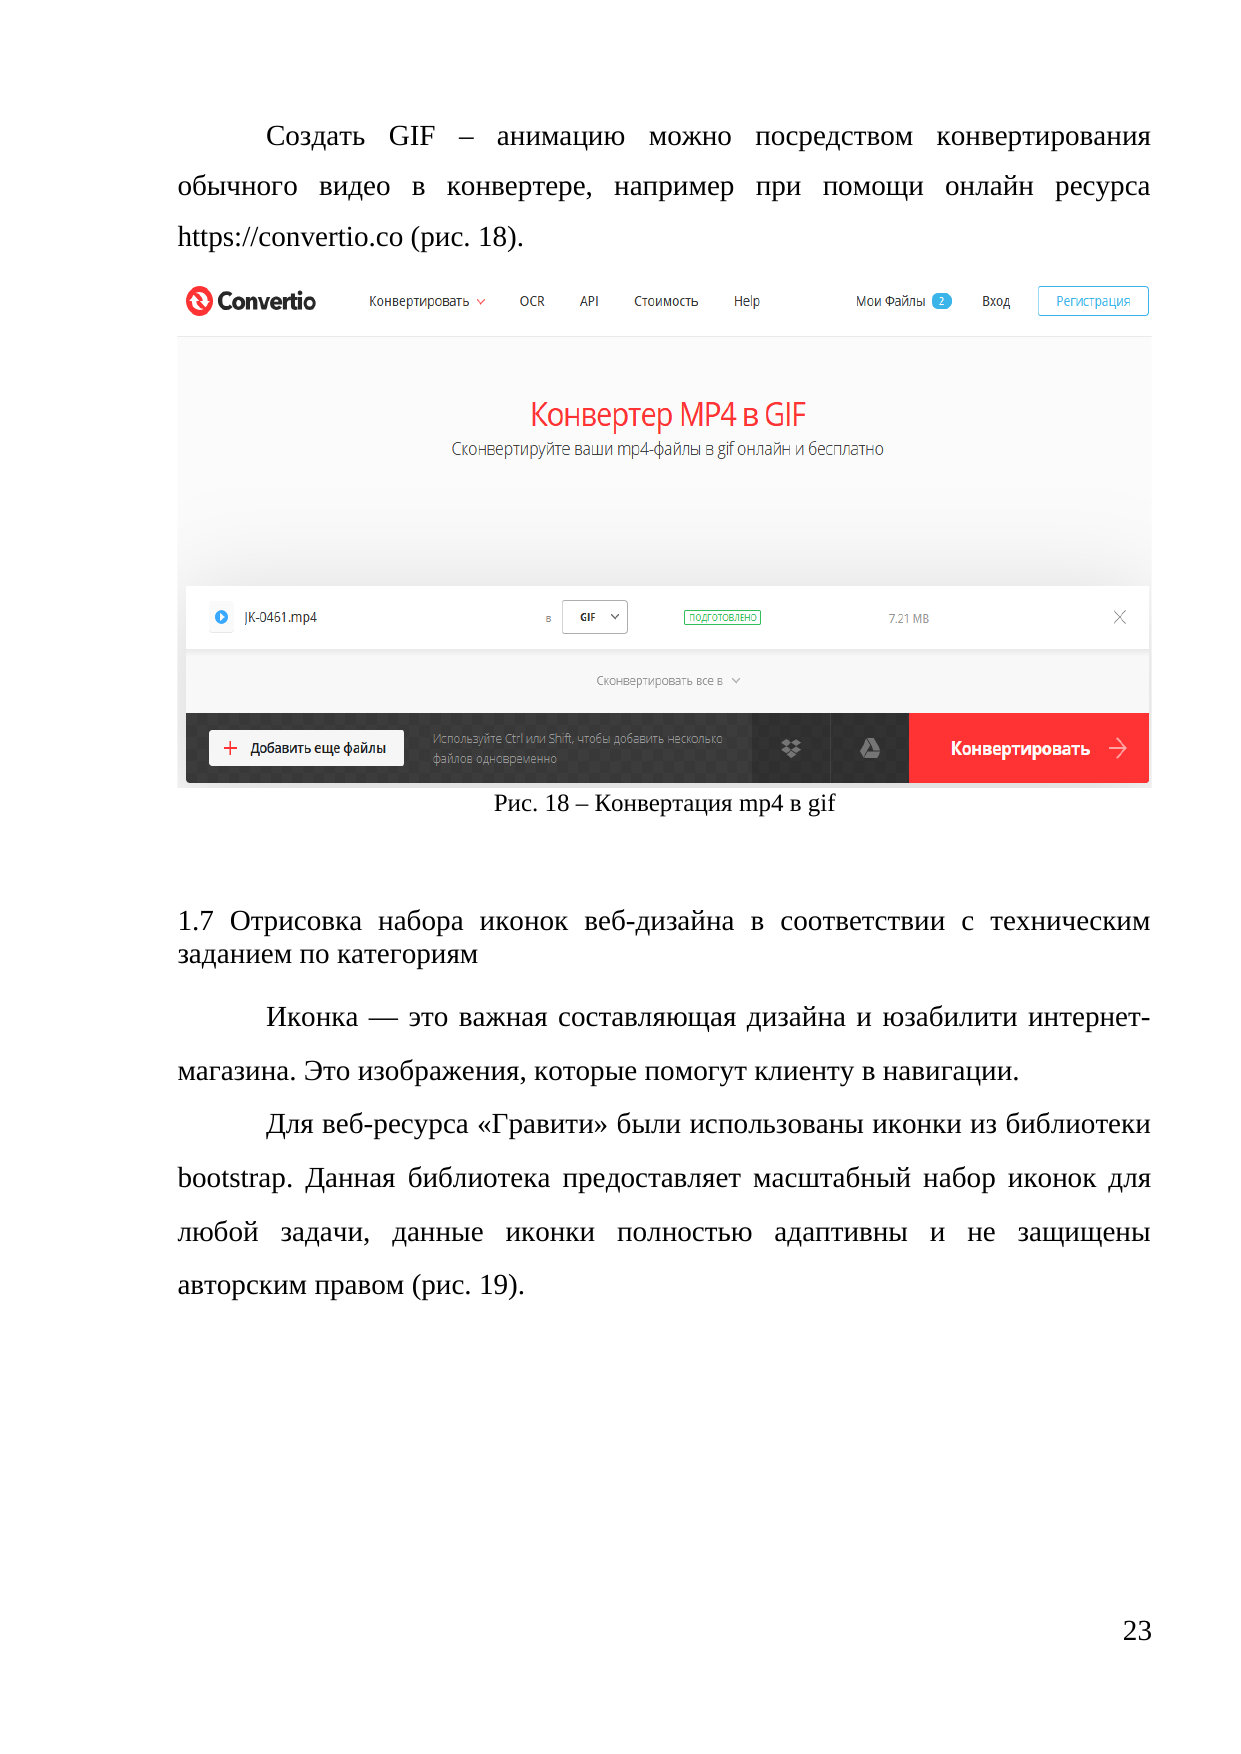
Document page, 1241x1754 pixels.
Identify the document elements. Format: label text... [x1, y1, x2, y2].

text Для веб-ресурса «Гравити» были использованы иконки из библиотеки bootstrap. Данная библиотека предоставляет масштабный набор иконок для любой задачи, данные иконки полностью адаптивны и не защищены авторским правом (рис. 19). [177, 1106, 1152, 1301]
text Рис. 18 – Конвертация mp4 в gif [177, 788, 1152, 817]
text Создать GIF – анимацию можно посредством конвертирования обычного видео в конвертере, например при помощи онлайн ресурса https://convertio.co (рис. 18). [177, 118, 1152, 252]
picture [177, 269, 1152, 788]
subtitle 1.7 Отрисовка набора иконок веб-дизайна в соответствии с техническим заданием по категориям [177, 903, 1152, 970]
text Иконка — это важная составляющая дизайна и юзабилити интернет-магазина. Это изображения, которые помогут клиенту в навигации. [177, 999, 1152, 1086]
